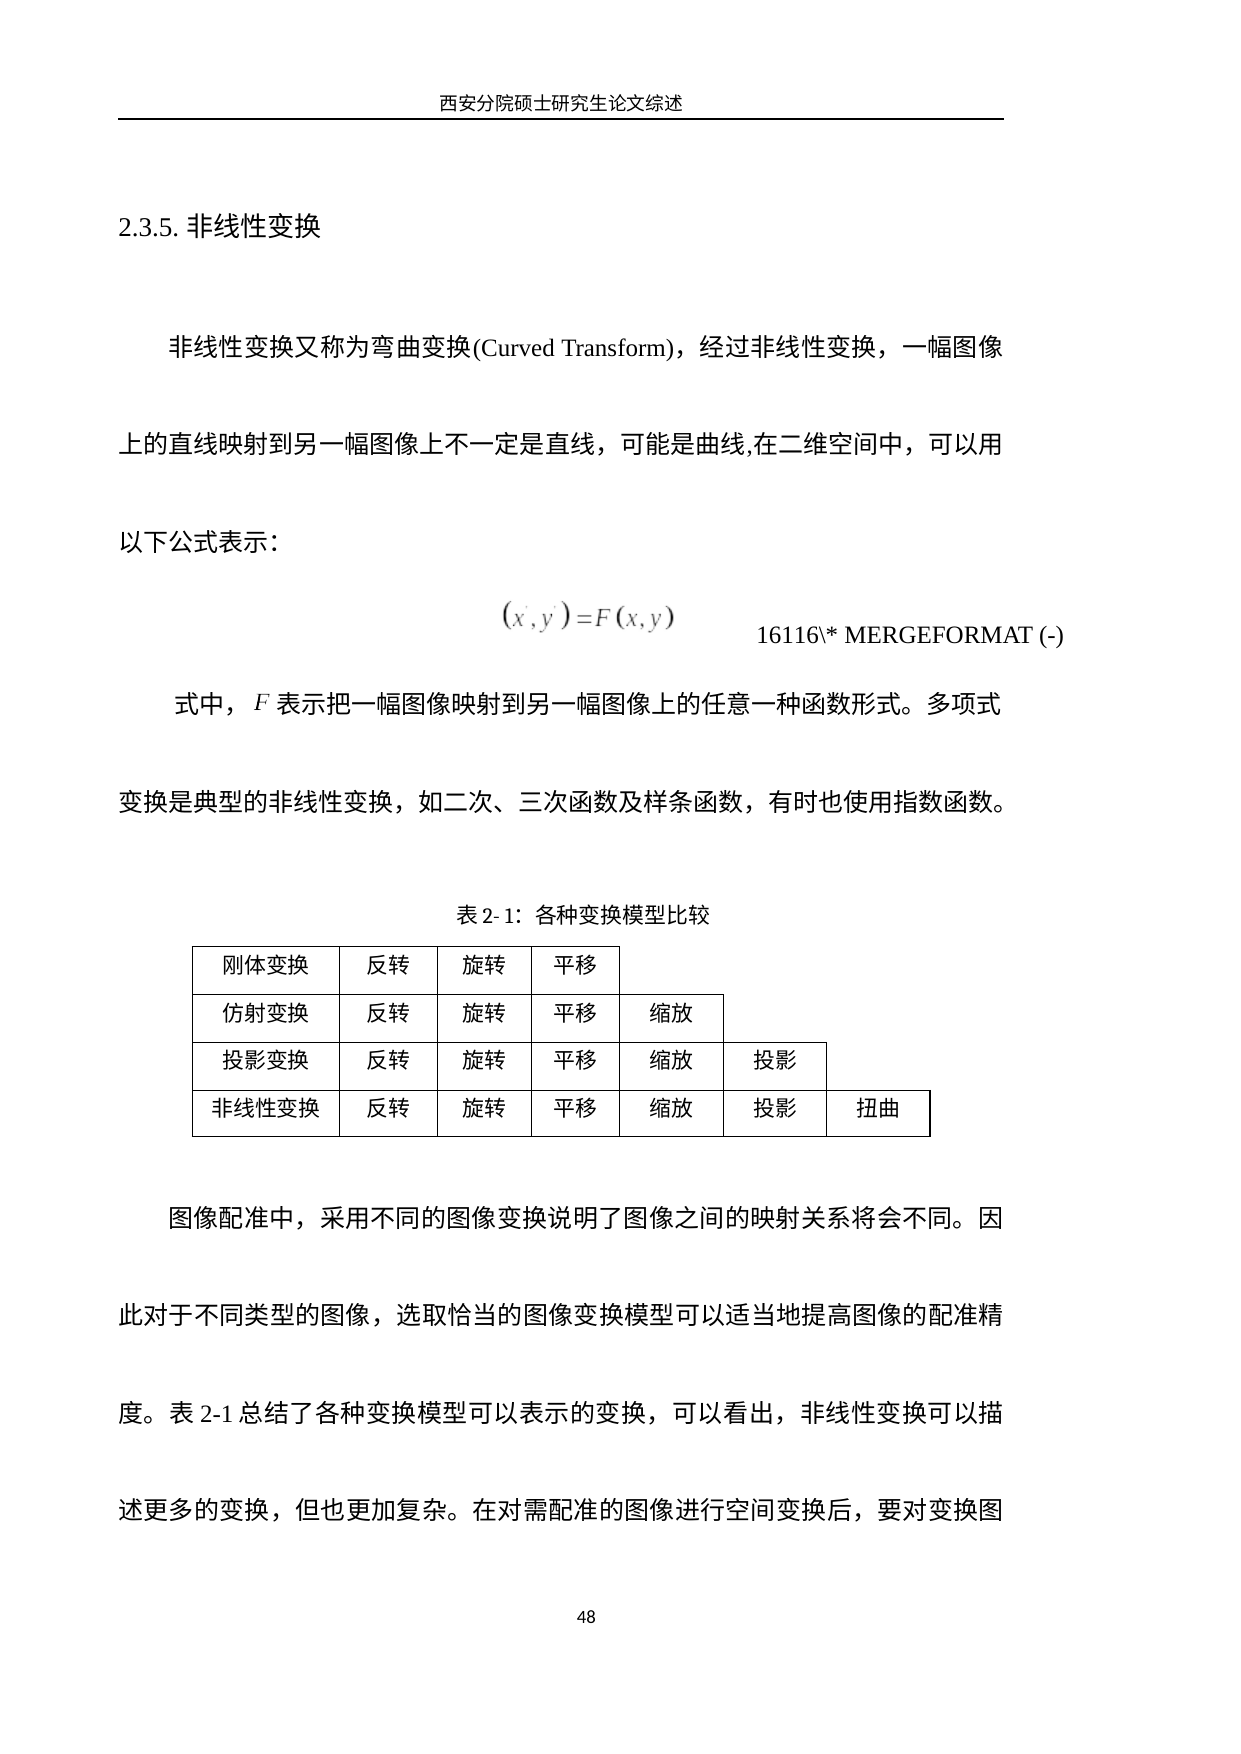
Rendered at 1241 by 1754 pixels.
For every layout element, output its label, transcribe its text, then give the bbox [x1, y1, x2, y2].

table_cell 反转 [340, 995, 437, 1042]
table_cell 非线性变换 [193, 1091, 339, 1136]
table_cell 旋转 [438, 1091, 531, 1136]
table_cell 投影 [724, 1091, 826, 1136]
table_cell 反转 [340, 1091, 437, 1136]
table_cell 缩放 [620, 1043, 723, 1090]
text 非线性变换又称为弯曲变换(Curved Transform)，经过非线性变换，一幅图像上的直线映射到另一幅图像上不一定是直线，可能是曲线,在二维空间中，可以用以下公式表示： [118, 313, 1004, 573]
text 式中，表示把一幅图像映射到另一幅图像上的任意一种函数形式。多项式变换是典型的非线性变换，如二次、三次函数及样条函数，有时也使用指数函数。 [118, 670, 1004, 833]
table_cell 缩放 [620, 1091, 723, 1136]
table_cell 旋转 [438, 995, 531, 1042]
table_cell 平移 [532, 1091, 619, 1136]
subtitle 2.3.5. 非线性变换 [118, 192, 1004, 257]
table_header 平移 [532, 947, 619, 994]
table_cell 缩放 [620, 995, 723, 1042]
table_cell 平移 [532, 995, 619, 1042]
text 表2- 1：各种变换模型比较 [118, 898, 1004, 930]
table_header 旋转 [438, 947, 531, 994]
table_cell 反转 [340, 1043, 437, 1090]
table_cell 仿射变换 [193, 995, 339, 1042]
table_cell 扭曲 [827, 1091, 929, 1136]
table_cell 旋转 [438, 1043, 531, 1090]
table_header 反转 [340, 947, 437, 994]
table_cell 投影变换 [193, 1043, 339, 1090]
table_header 刚体变换 [193, 947, 339, 994]
table_cell 平移 [532, 1043, 619, 1090]
table_cell 投影 [724, 1043, 826, 1090]
